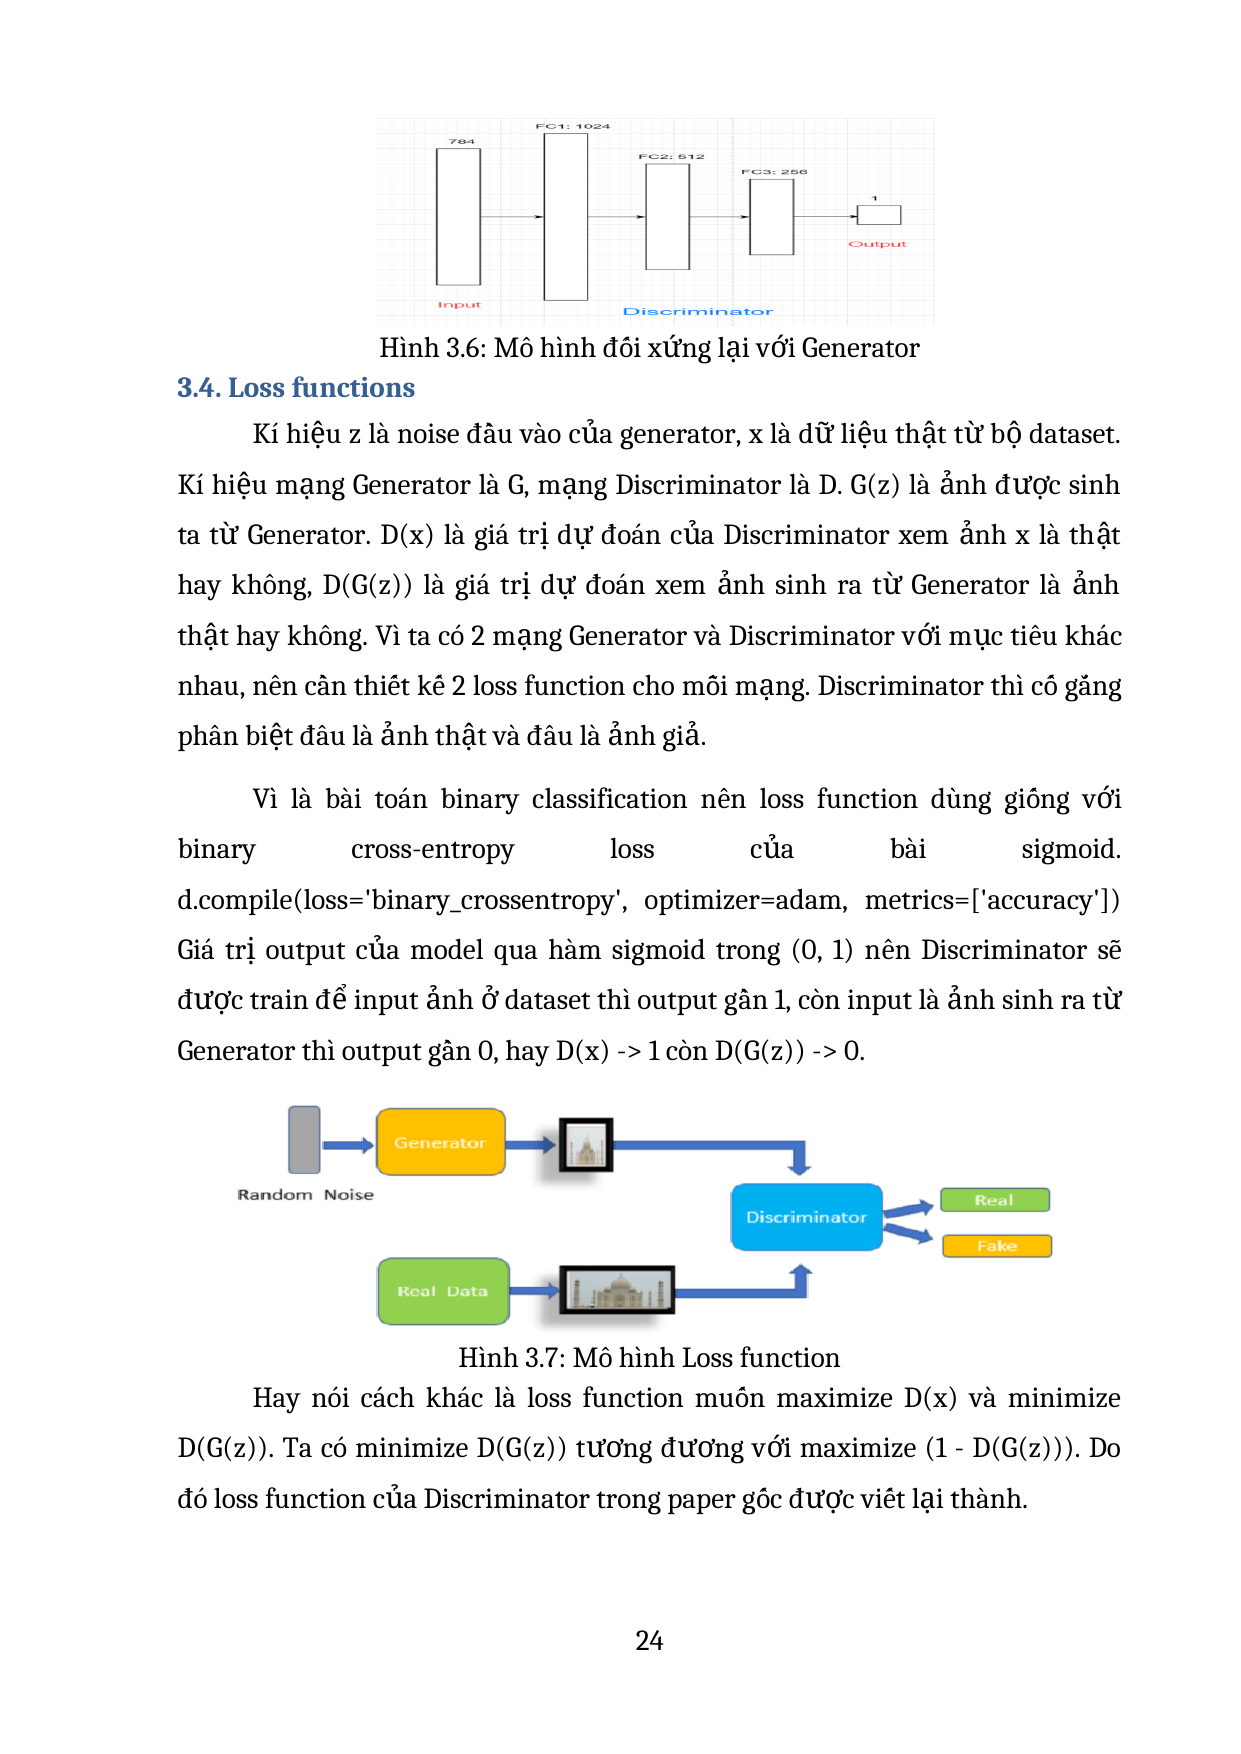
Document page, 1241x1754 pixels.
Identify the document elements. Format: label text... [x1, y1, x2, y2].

text Hình 3.6: Mô hình đối xứng lại với Generator [177, 332, 1122, 365]
picture [363, 118, 937, 326]
picture [231, 1096, 1068, 1336]
text Hình 3.7: Mô hình Loss function [177, 1341, 1122, 1375]
text Kí hiệu z là noise đầu vào của generator, x là dữ liệu thật từ bộ dataset. Kí hiệu mạng Generator là G, mạng Discriminator là D. G(z) là ảnh được sinh ta từ Generator. D(x) là giá trị dự đoán của Discriminator xem ảnh x là thật hay không, D(G(z)) là giá trị dự đoán xem ảnh sinh ra từ Generator là ảnh thật hay không. Vì ta có 2 mạng Generator và Discriminator với mục tiêu khác nhau, nên cần thiết kế 2 loss function cho mỗi mạng. Discriminator thì cố gắng phân biệt đâu là ảnh thật và đâu là ảnh giả. [177, 417, 1122, 753]
text Vì là bài toán binary classification nên loss function dùng giống với binary cross-entropy loss của bài sigmoid. d.compile(loss='binary_crossentropy', optimizer=adam, metrics=['accuracy']) Giá trị output của model qua hàm sigmoid trong (0, 1) nên Discriminator sẽ được train để input ảnh ở dataset thì output gần 1, còn input là ảnh sinh ra từ Generator thì output gần 0, hay D(x) -> 1 còn D(G(z)) -> 0. [177, 782, 1122, 1067]
text Hay nói cách khác là loss function muốn maximize D(x) và minimize D(G(z)). Ta có minimize D(G(z)) tương đương với maximize (1 - D(G(z))). Do đó loss function của Discriminator trong paper gốc được viết lại thành. [177, 1381, 1122, 1515]
subtitle 3.4. Loss functions [177, 371, 1122, 405]
